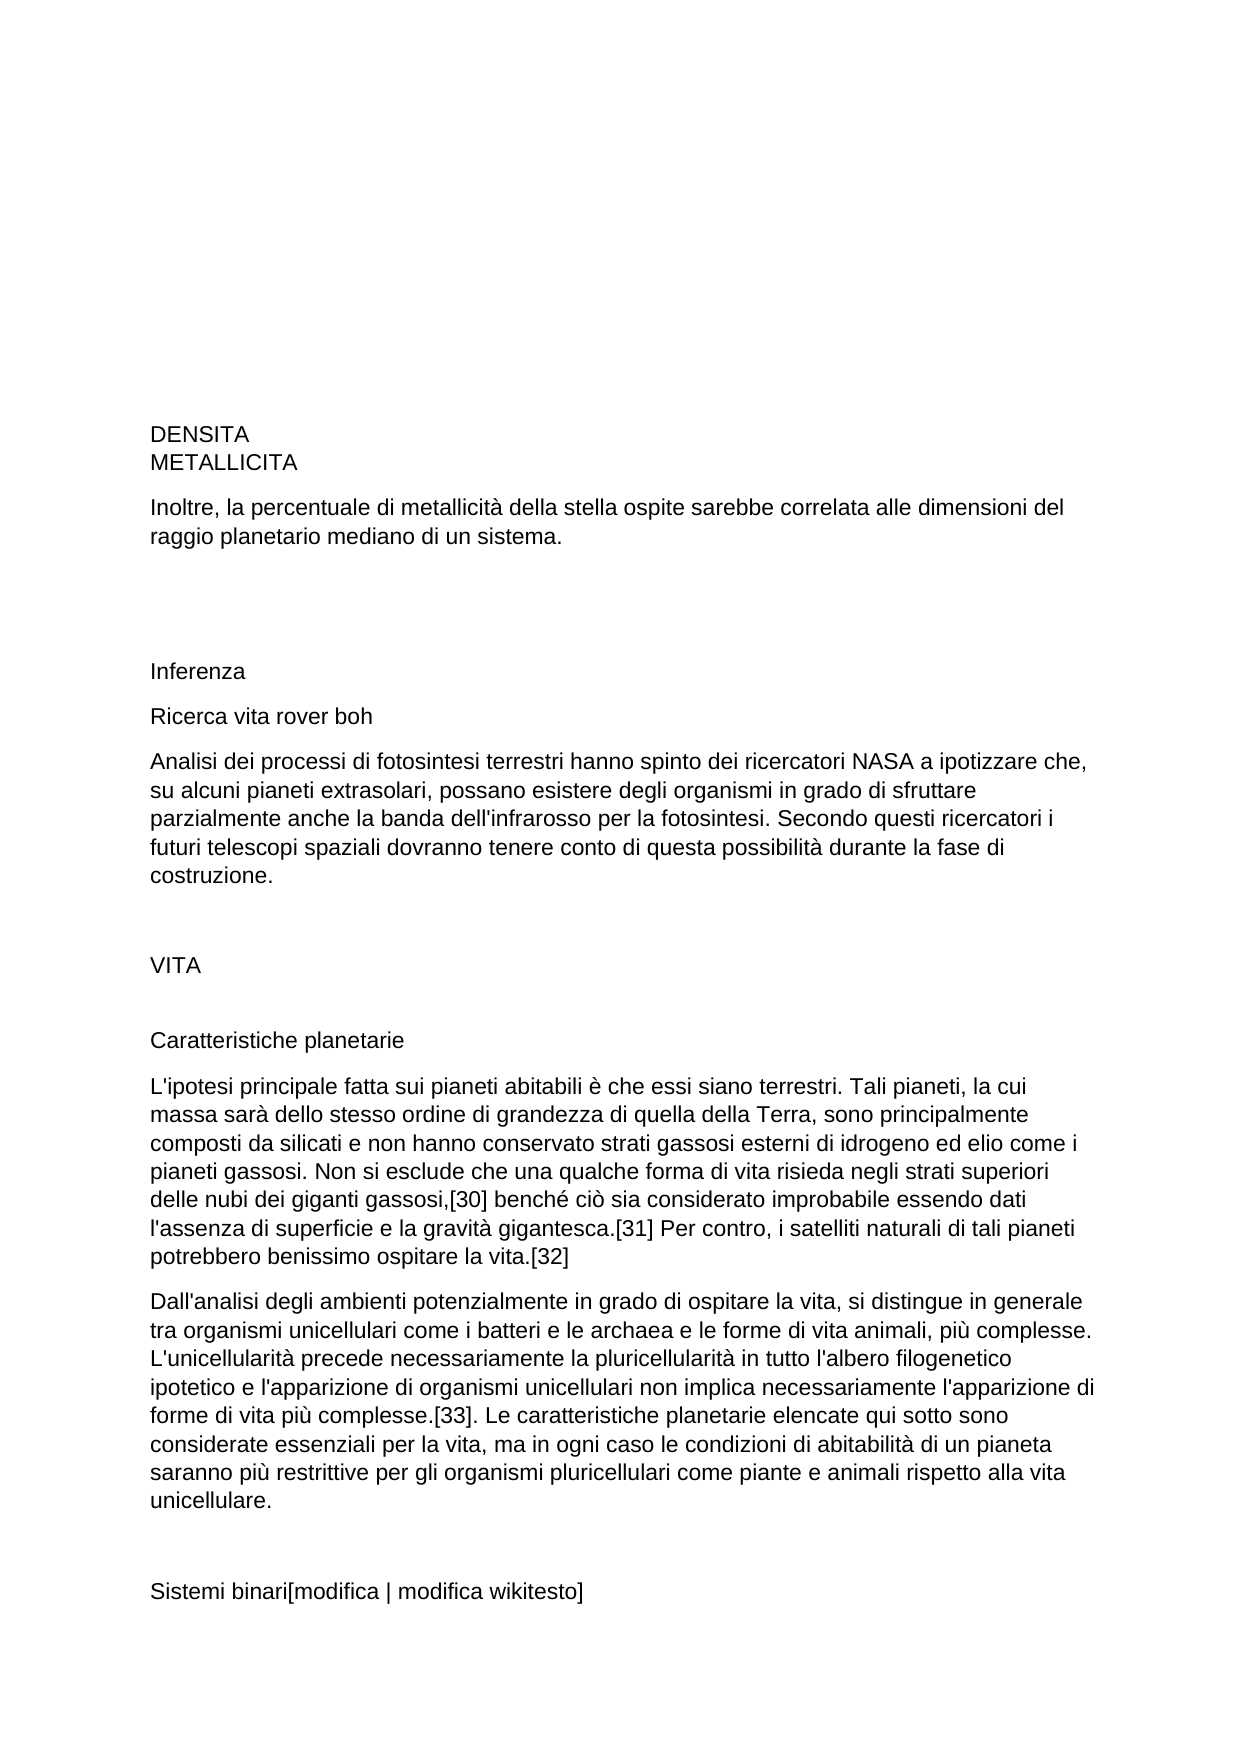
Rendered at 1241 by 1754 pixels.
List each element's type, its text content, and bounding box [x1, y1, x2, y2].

text Analisi dei processi di fotosintesi terrestri hanno spinto dei ricercatori NASA a ipotizzare che, su alcuni pianeti extrasolari, possano esistere degli organismi in grado di sfruttare parzialmente anche la banda dell'infrarosso per la fotosintesi. Secondo questi ricercatori i futuri telescopi spaziali dovranno tenere conto di questa possibilità durante la fase di costruzione. [150, 748, 1095, 888]
text Inferenza [150, 658, 1095, 684]
text VITA [150, 952, 1095, 1009]
text Inoltre, la percentuale di metallicità della stella ospite sarebbe correlata alle dimensioni del raggio planetario mediano di un sistema. [150, 494, 1095, 549]
text L'ipotesi principale fatta sui pianeti abitabili è che essi siano terrestri. Tali pianeti, la cui massa sarà dello stesso ordine di grandezza di quella della Terra, sono principalmente composti da silicati e non hanno conservato strati gassosi esterni di idrogeno ed elio come i pianeti gassosi. Non si esclude che una qualche forma di vita risieda negli strati superiori delle nubi dei giganti gassosi,[30] benché ciò sia considerato improbabile essendo dati l'assenza di superficie e la gravità gigantesca.[31] Per contro, i satelliti naturali di tali pianeti potrebbero benissimo ospitare la vita.[32] [150, 1073, 1095, 1269]
text Sistemi binari[modifica | modifica wikitesto] [150, 1578, 1095, 1604]
text Dall'analisi degli ambienti potenzialmente in grado di ospitare la vita, si distingue in generale tra organismi unicellulari come i batteri e le archaea e le forme di vita animali, più complesse. L'unicellularità precede necessariamente la pluricellularità in tutto l'albero filogenetico ipotetico e l'apparizione di organismi unicellulari non implica necessariamente l'apparizione di forme di vita più complesse.[33]. Le caratteristiche planetarie elencate qui sotto sono considerate essenziali per la vita, ma in ogni caso le condizioni di abitabilità di un pianeta saranno più restrittive per gli organismi pluricellulari come piante e animali rispetto alla vita unicellulare. [150, 1288, 1095, 1514]
text Ricerca vita rover boh [150, 703, 1095, 729]
text DENSITA METALLICITA [150, 421, 1095, 475]
text Caratteristiche planetarie [150, 1027, 1095, 1054]
